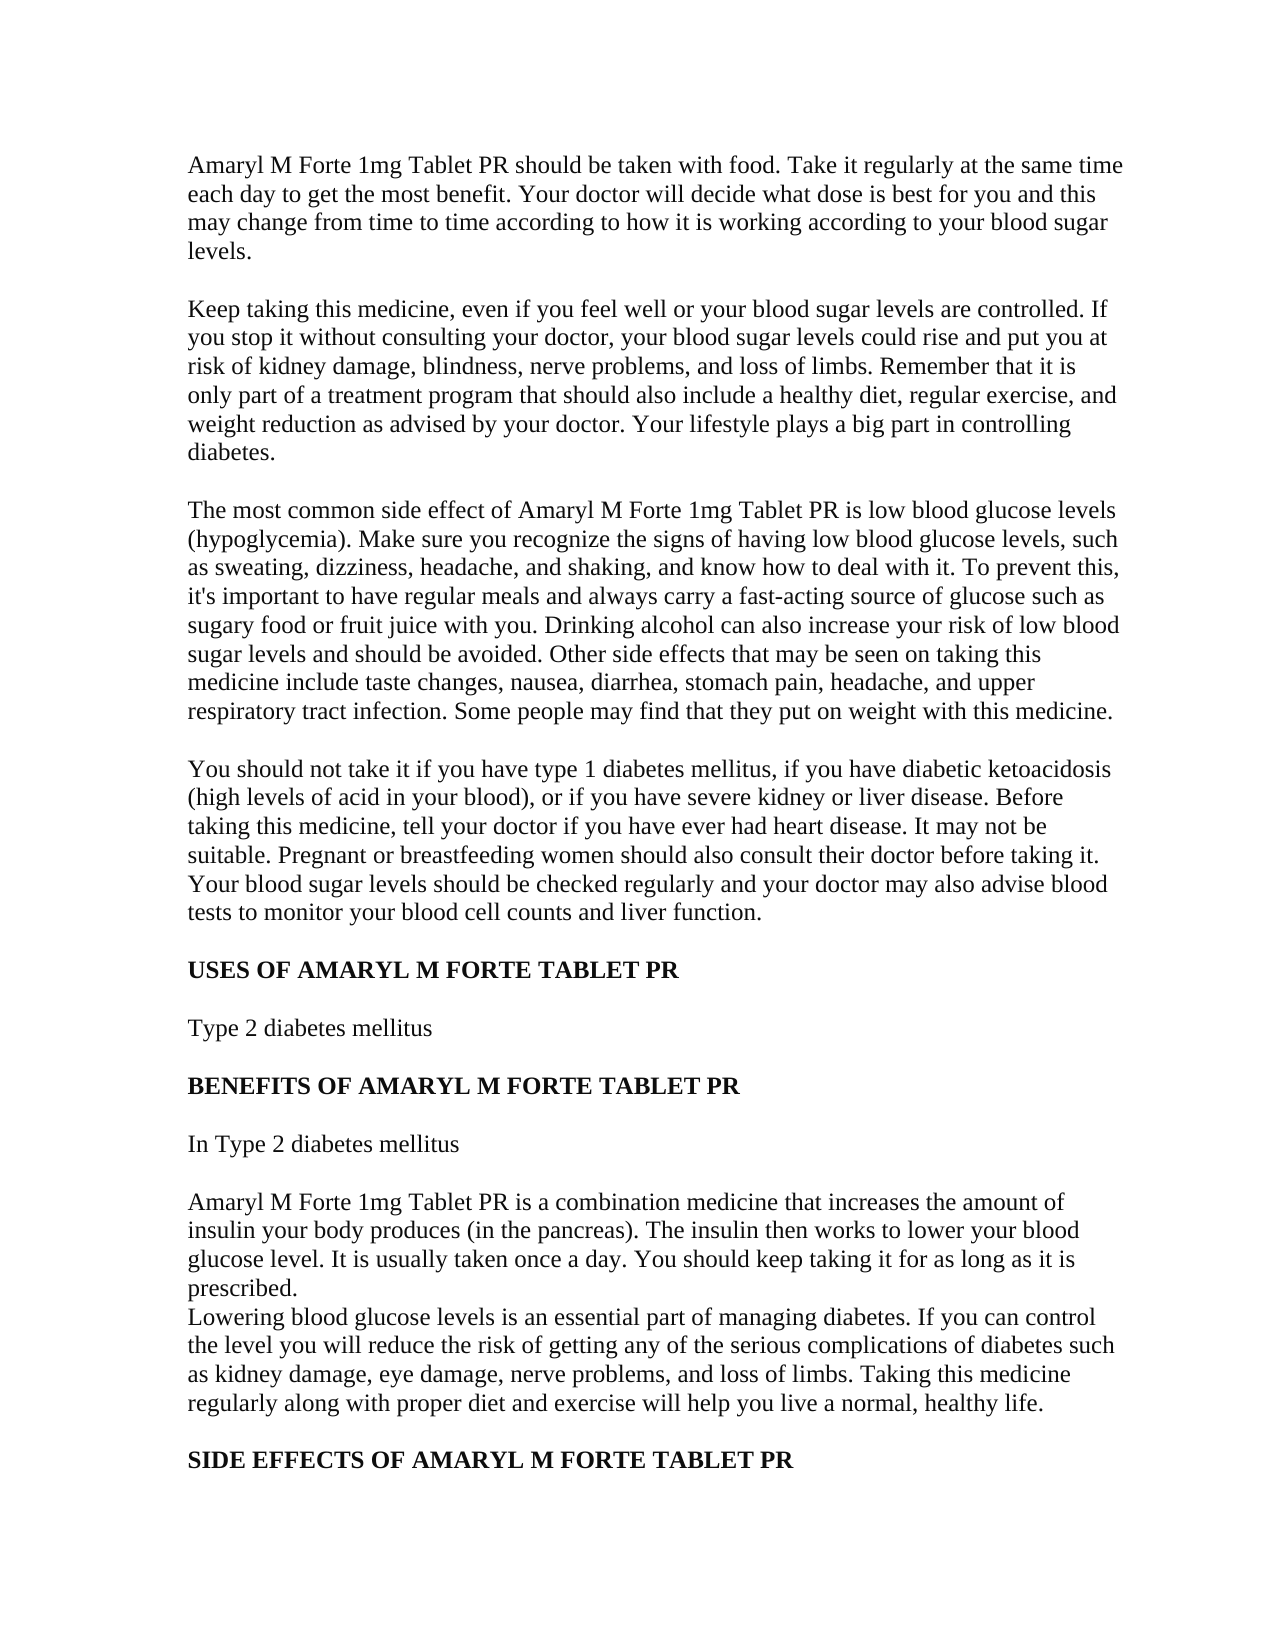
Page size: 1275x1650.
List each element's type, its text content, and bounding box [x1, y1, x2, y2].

text Type 2 diabetes mellitus [187, 1013, 1125, 1042]
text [187, 150, 1125, 926]
text USES OF AMARYL M FORTE TABLET PR [187, 955, 1125, 984]
text BENEFITS OF AMARYL M FORTE TABLET PR [187, 1071, 1125, 1099]
text In Type 2 diabetes mellitus [187, 1129, 1125, 1157]
text Amaryl M Forte 1mg Tablet PR is a combination medicine that increases the amount of insulin your body produces (in the pancreas). The insulin then works to lower your blood glucose level. It is usually taken once a day. You should keep taking it for as long as it is prescribed. Lowering blood glucose levels is an essential part of managing diabetes. If you can control the level you will reduce the risk of getting any of the serious complications of diabetes such as kidney damage, eye damage, nerve problems, and loss of limbs. Taking this medicine regularly along with proper diet and exercise will help you live a normal, healthy life. [187, 1187, 1125, 1417]
text SIDE EFFECTS OF AMARYL M FORTE TABLET PR [187, 1445, 1125, 1474]
